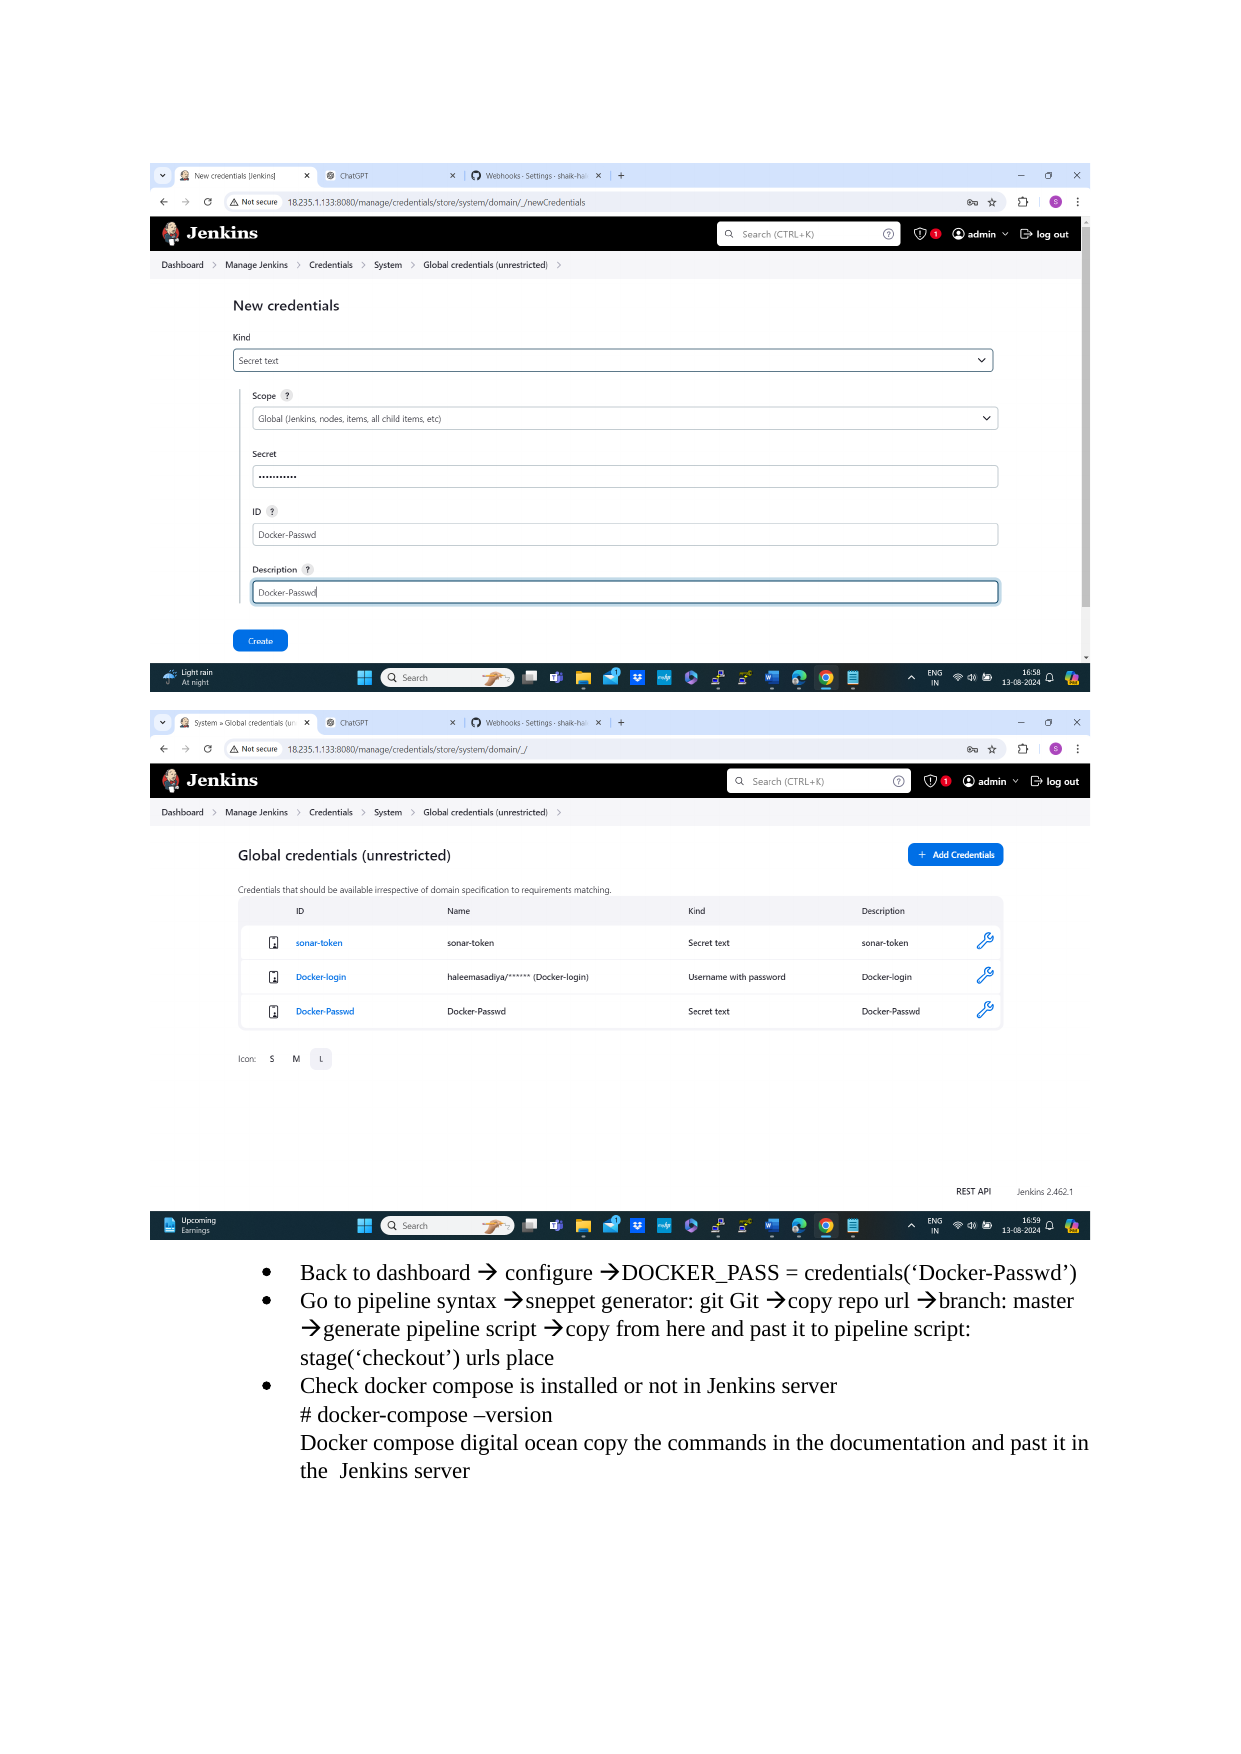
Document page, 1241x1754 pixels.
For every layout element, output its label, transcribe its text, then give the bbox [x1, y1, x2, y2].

list # docker-compose –version [300, 1401, 1090, 1427]
picture [150, 163, 1091, 692]
picture [150, 710, 1091, 1240]
list Docker compose digital ocean copy the commands in the documentation and past it in the Jenkins server [300, 1429, 1090, 1484]
list Check docker compose is installed or not in Jenkins server [262, 1372, 1090, 1399]
list Back to dashboard configure DOCKER_PASS = credentials(‘Docker-Passwd’) [262, 1258, 1090, 1285]
list Go to pipeline syntax sneppet generator: git Git copy repo url branch: master generate pipeline script copy from here and past it to pipeline script: stage(‘checkout’) urls place [262, 1287, 1090, 1370]
